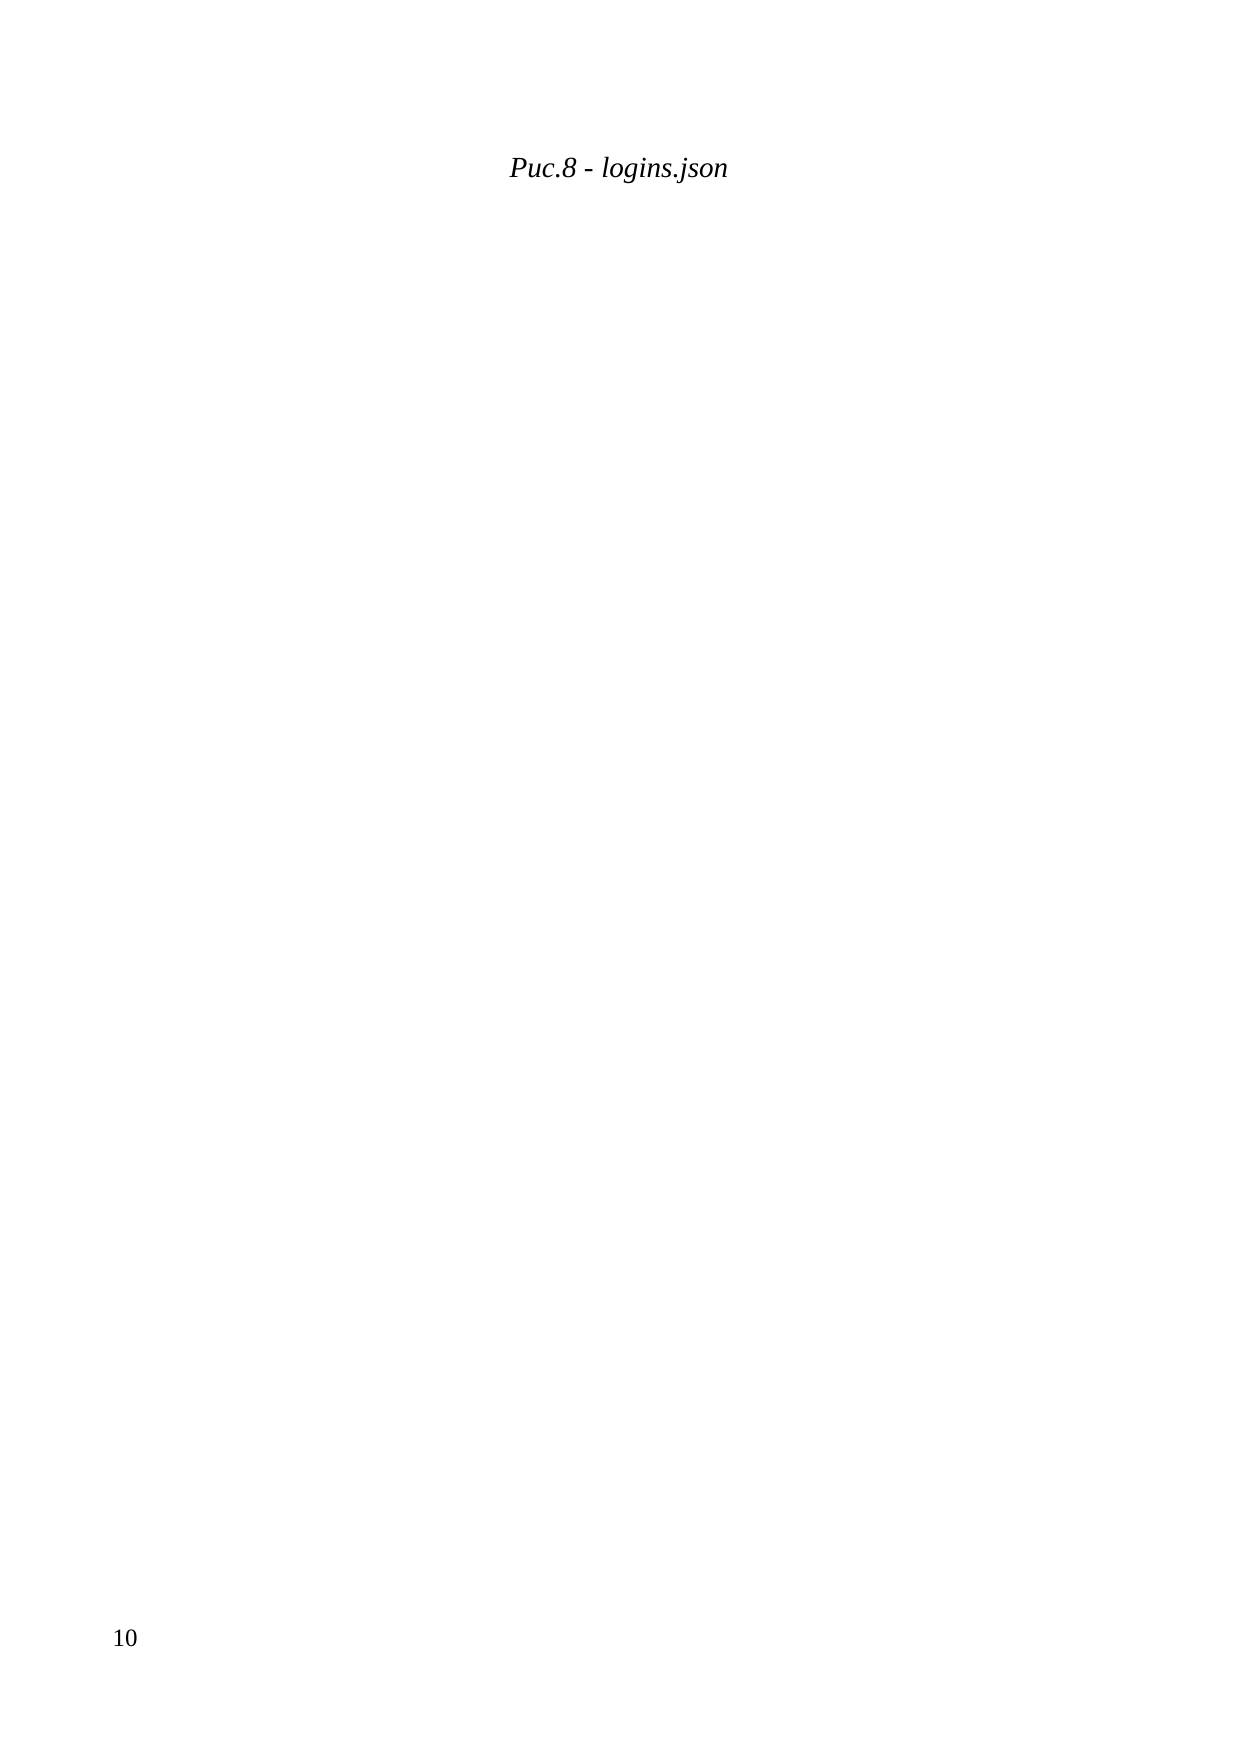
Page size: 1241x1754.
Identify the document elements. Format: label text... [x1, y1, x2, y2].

text Рис.8 - logins.json [112, 150, 1128, 183]
